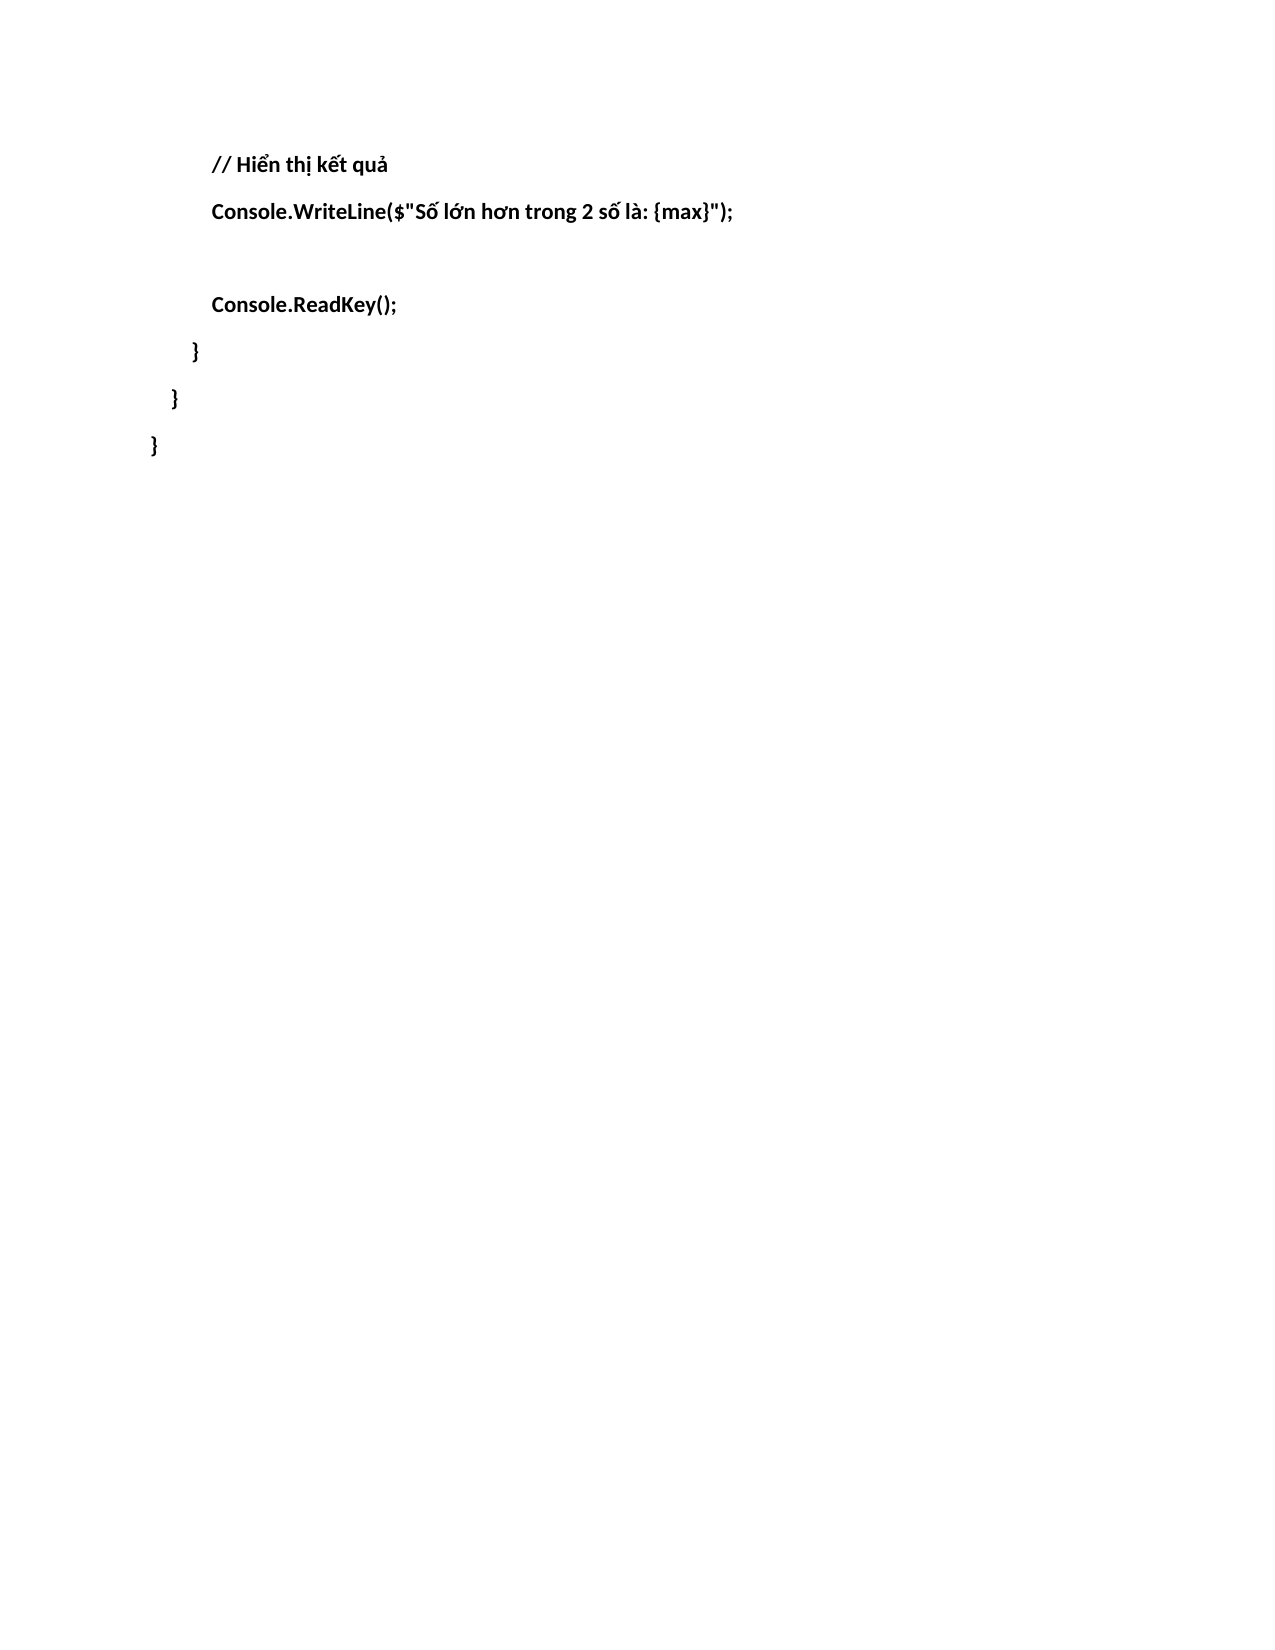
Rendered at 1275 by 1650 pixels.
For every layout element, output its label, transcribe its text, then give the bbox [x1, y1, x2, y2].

text } [150, 431, 1125, 459]
text Console.ReadKey(); [150, 291, 1125, 319]
text } [150, 384, 1125, 412]
text } [150, 337, 1125, 366]
text // Hiển thị kết quả [150, 150, 1125, 178]
text Console.WriteLine($"Số lớn hơn trong 2 số là: {max}"); [150, 197, 1125, 225]
